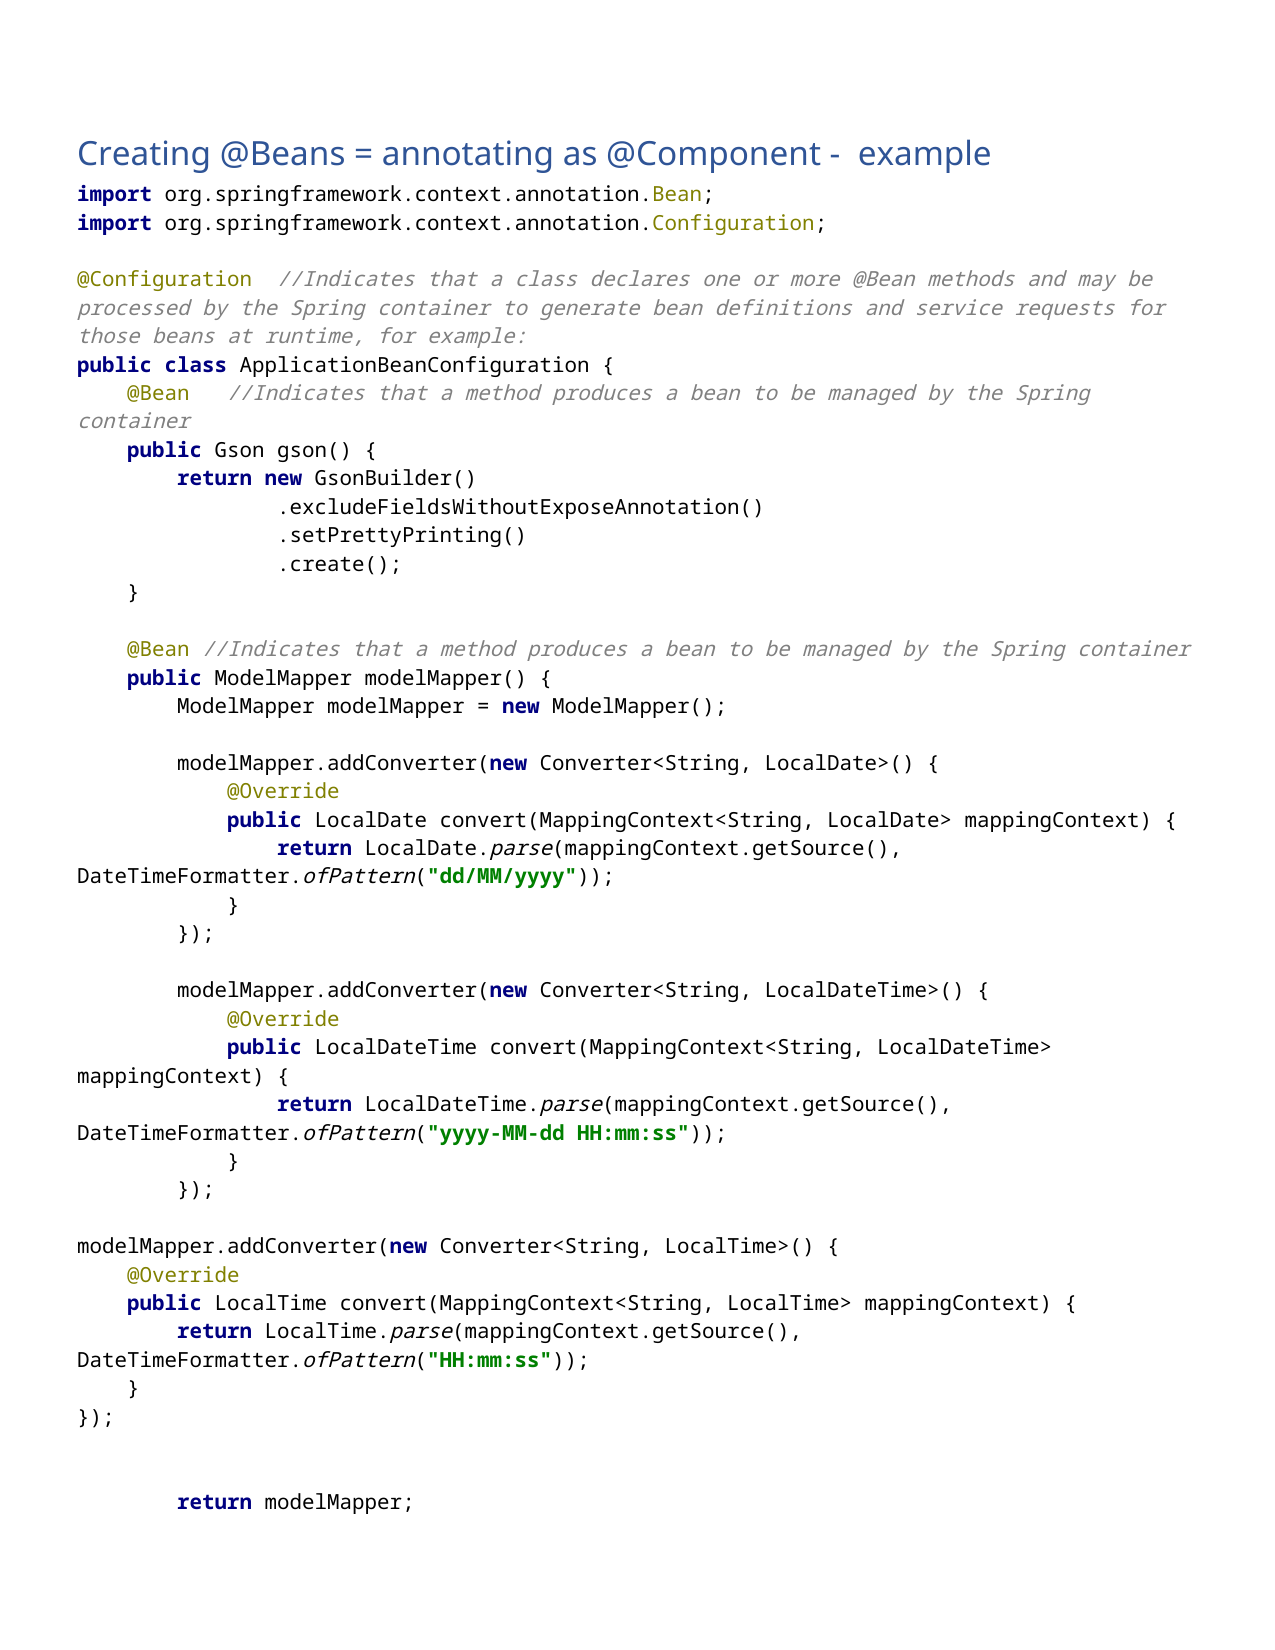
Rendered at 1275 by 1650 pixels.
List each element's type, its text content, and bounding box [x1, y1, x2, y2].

text modelMapper.addConverter(new Converter<String, LocalTime>() { @Override public LocalTime convert(MappingContext<String, LocalTime> mappingContext) { return LocalTime.parse(mappingContext.getSource(), DateTimeFormatter.ofPattern("HH:mm:ss")); } }); [77, 1231, 1198, 1430]
subtitle Creating @Beans = annotating as @Component - example [77, 130, 1198, 176]
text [77, 1430, 1198, 1516]
text import org.springframework.context.annotation.Bean; import org.springframework.context.annotation.Configuration; @Configuration //Indicates that a class declares one or more @Bean methods and may be processed by the Spring container to generate bean definitions and service requests for those beans at runtime, for example: public class ApplicationBeanConfiguration { @Bean //Indicates that a method produces a bean to be managed by the Spring container public Gson gson() { return new GsonBuilder() .excludeFieldsWithoutExposeAnnotation() .setPrettyPrinting() .create(); } @Bean //Indicates that a method produces a bean to be managed by the Spring container public ModelMapper modelMapper() { ModelMapper modelMapper = new ModelMapper(); modelMapper.addConverter(new Converter<String, LocalDate>() { @Override public LocalDate convert(MappingContext<String, LocalDate> mappingContext) { return LocalDate.parse(mappingContext.getSource(), DateTimeFormatter.ofPattern("dd/MM/yyyy")); } }); modelMapper.addConverter(new Converter<String, LocalDateTime>() { @Override public LocalDateTime convert(MappingContext<String, LocalDateTime> mappingContext) { return LocalDateTime.parse(mappingContext.getSource(), DateTimeFormatter.ofPattern("yyyy-MM-dd HH:mm:ss")); } }); [77, 179, 1198, 1203]
